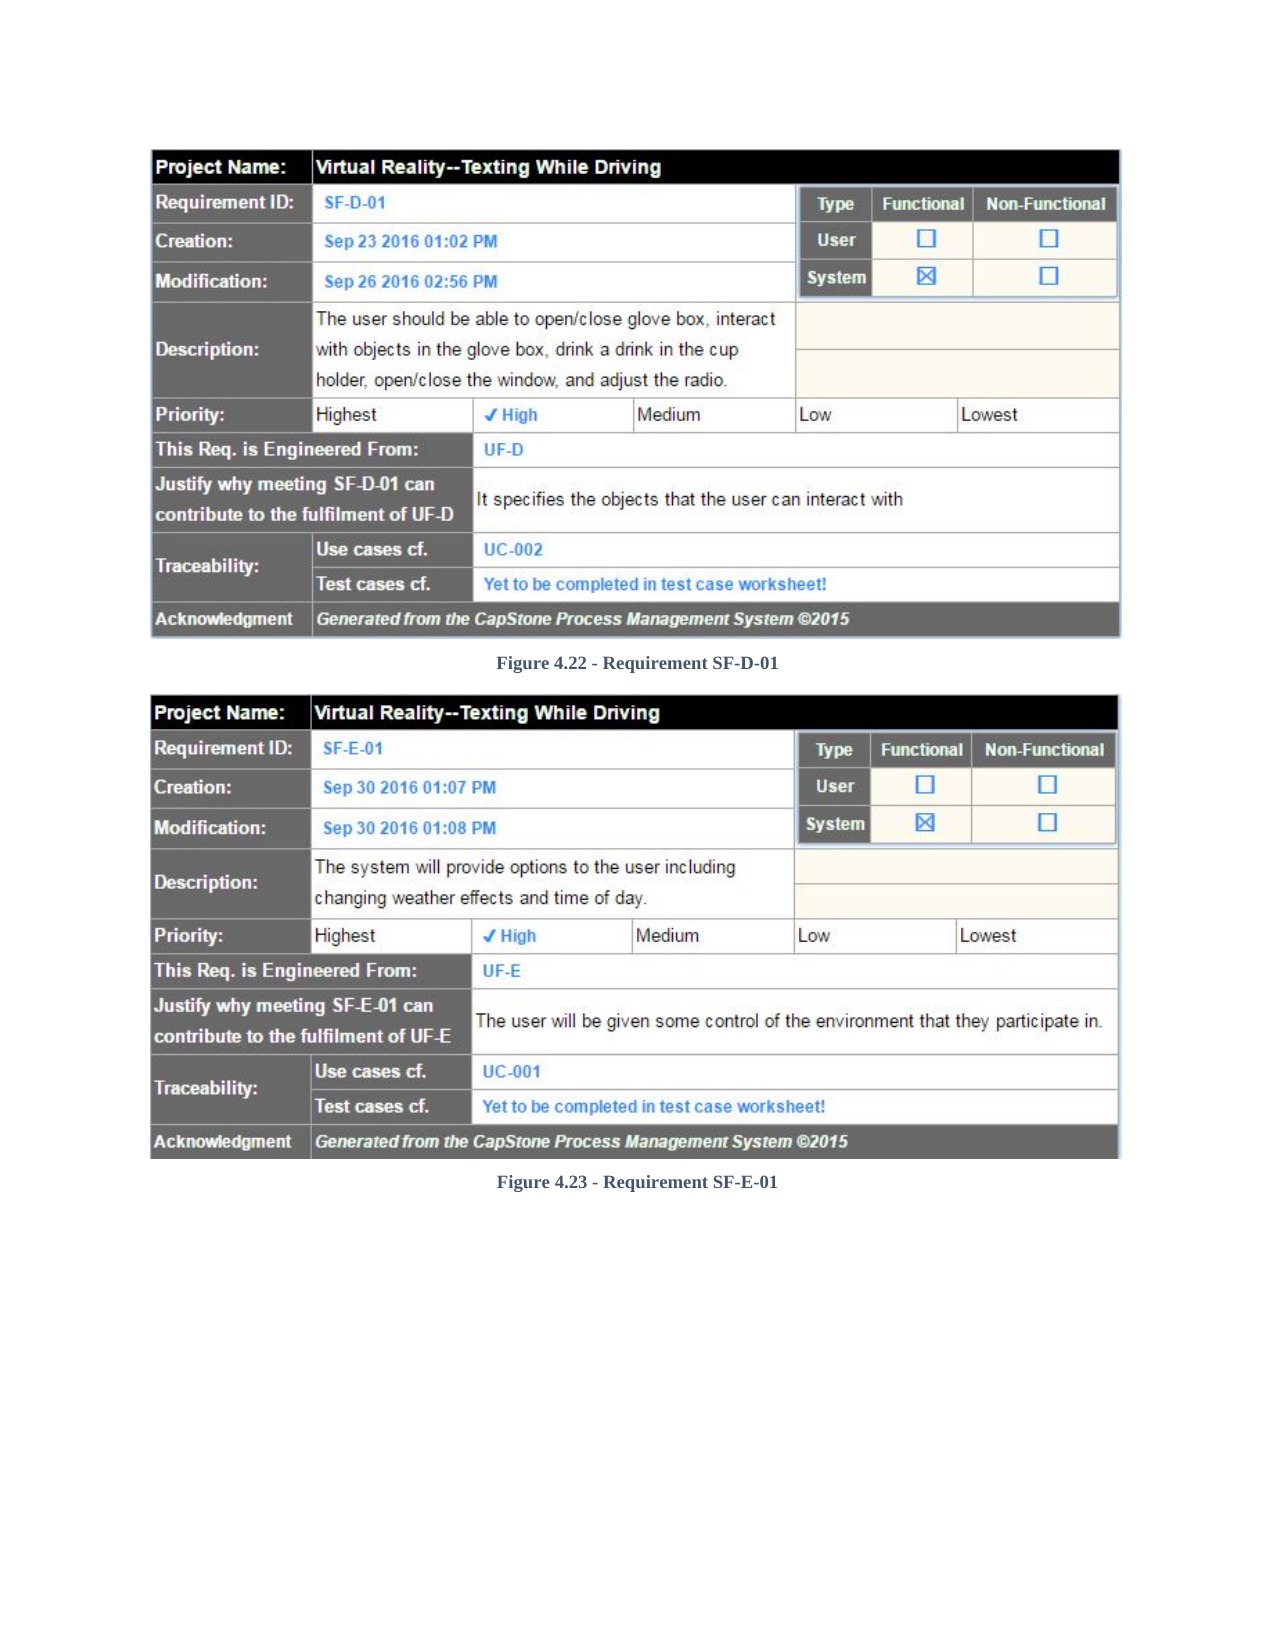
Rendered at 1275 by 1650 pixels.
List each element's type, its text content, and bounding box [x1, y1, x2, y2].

text Figure 4.23 - Requirement SF-E-01 [150, 1171, 1125, 1192]
picture [150, 693, 1122, 1159]
text Figure 4.22 - Requirement SF-D-01 [150, 652, 1125, 673]
picture [150, 149, 1122, 639]
